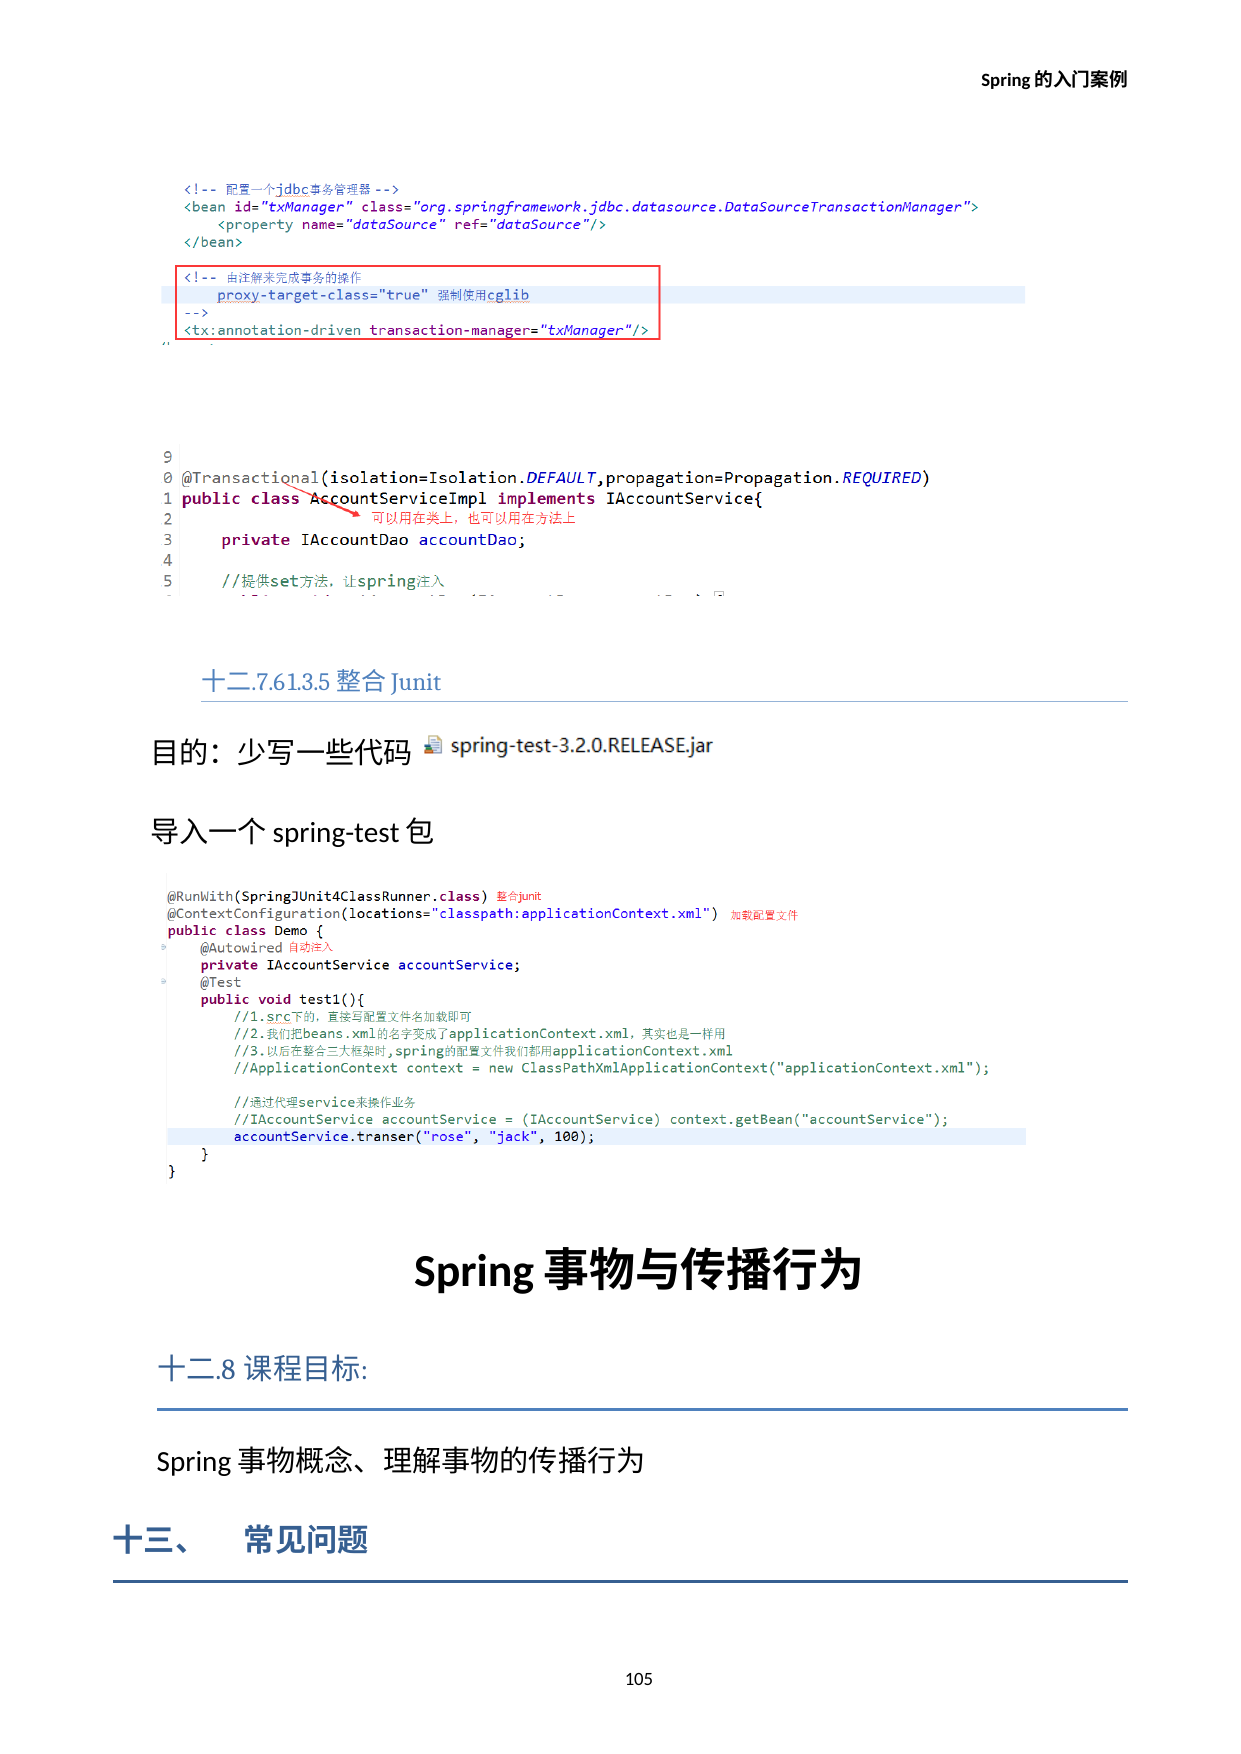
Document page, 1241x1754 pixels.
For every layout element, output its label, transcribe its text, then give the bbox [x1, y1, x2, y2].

text Spring事物概念、理解事物的传播行为 [112, 1419, 1128, 1498]
picture [161, 178, 1025, 345]
table_header [113, 440, 1000, 599]
picture [412, 729, 738, 764]
text Spring事物与传播行为 [112, 1227, 1128, 1306]
text 导入一个spring-test包 [112, 790, 1128, 869]
subtitle 常见问题 [112, 1498, 1128, 1583]
picture [161, 444, 1026, 596]
subtitle 课程目标: [157, 1327, 1128, 1408]
picture [161, 873, 1026, 1184]
text 目的：少写一些代码 [112, 711, 1128, 790]
table_header [113, 163, 1000, 361]
subtitle 1.3.5 整合Junit [201, 660, 1128, 701]
table_header [113, 870, 1000, 1187]
